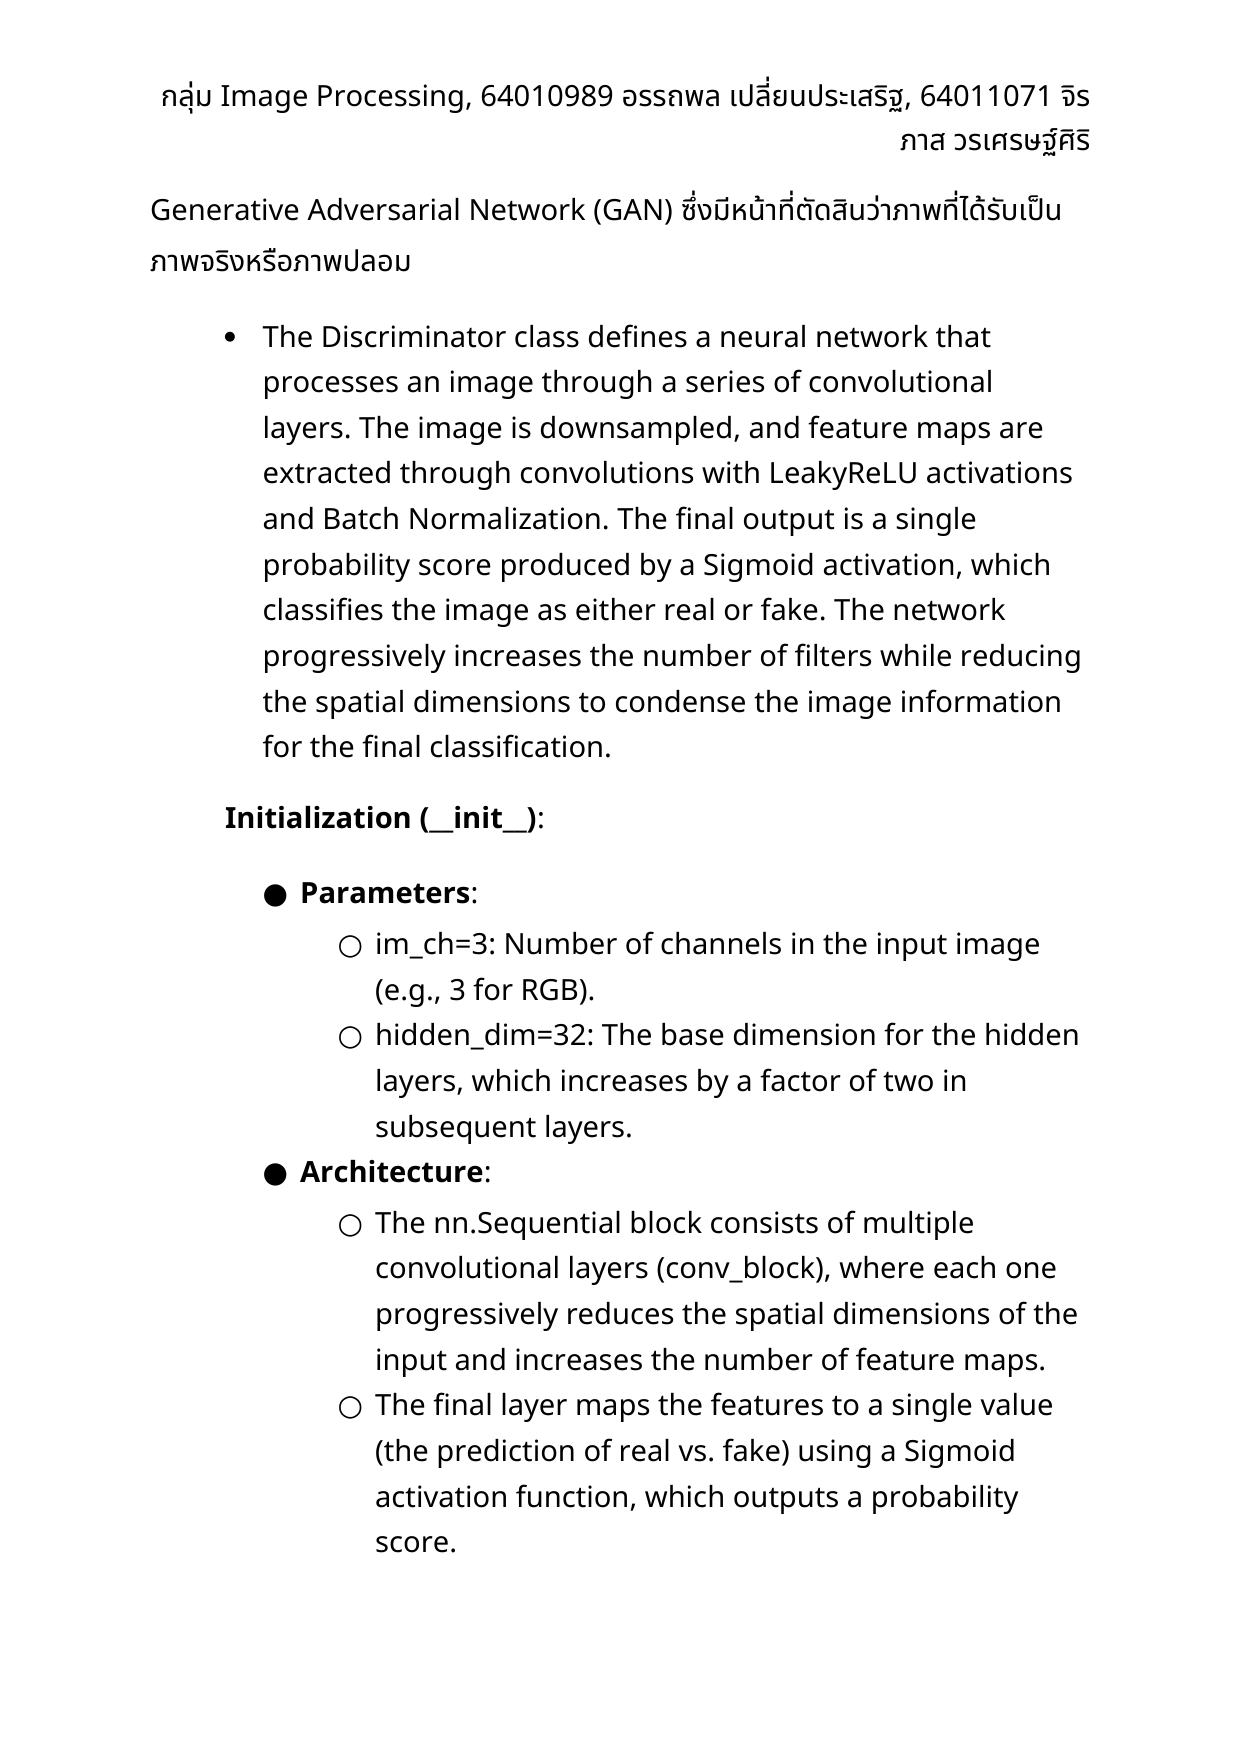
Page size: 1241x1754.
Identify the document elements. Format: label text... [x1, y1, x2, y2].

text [150, 189, 1090, 284]
list im_ch=3: Number of channels in the input image (e.g., 3 for RGB). [337, 923, 1090, 1009]
list hidden_dim=32: The base dimension for the hidden layers, which increases by a factor of two in subsequent layers. [337, 1015, 1090, 1146]
list Parameters: [262, 873, 1090, 917]
list Architecture: [262, 1152, 1090, 1196]
list The Discriminator class defines a neural network that processes an image through a series of convolutional layers. The image is downsampled, and feature maps are extracted through convolutions with LeakyReLU activations and Batch Normalization. The final output is a single probability score produced by a Sigmoid activation, which classifies the image as either real or fake. The network progressively increases the number of filters while reducing the spatial dimensions to condense the image information for the final classification. [225, 316, 1090, 766]
text Initialization (__init__): [225, 797, 1090, 841]
list The nn.Sequential block consists of multiple convolutional layers (conv_block), where each one progressively reduces the spatial dimensions of the input and increases the number of feature maps. [337, 1202, 1090, 1379]
list The final layer maps the features to a single value (the prediction of real vs. fake) using a Sigmoid activation function, which outputs a probability score. [337, 1385, 1090, 1561]
